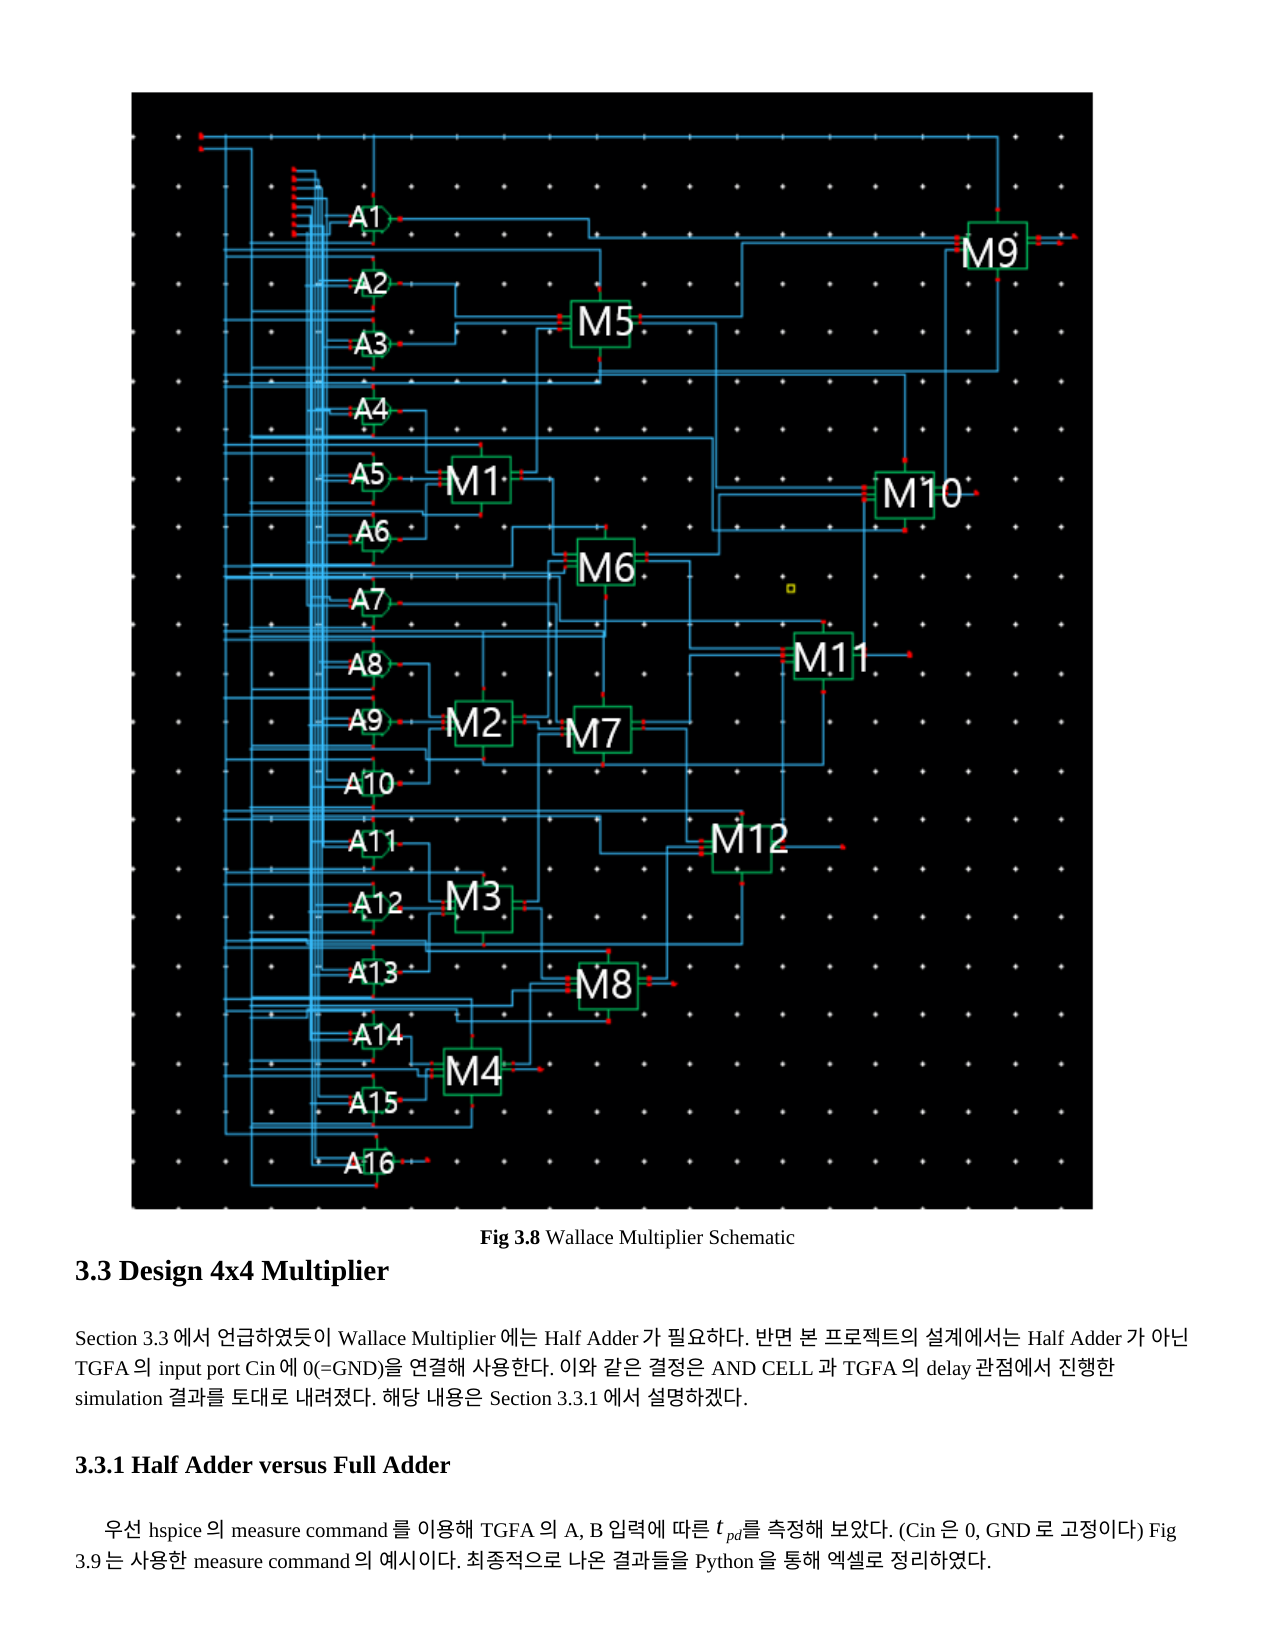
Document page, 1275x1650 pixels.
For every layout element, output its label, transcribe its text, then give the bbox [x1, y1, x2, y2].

text 우선 hspice의 measure command를 이용해 TGFA의 A, B 입력에 따른 를 측정해 보았다. (Cin은 0, GND로 고정이다) Fig 3.9는 사용한 measure command의 예시이다. 최종적으로 나온 결과들을 Python을 통해 엑셀로 정리하였다. [75, 1512, 1200, 1574]
subtitle 3.3.1 Half Adder versus Full Adder [75, 1450, 1200, 1478]
picture [120, 75, 1155, 1225]
text Fig 3.8 Wallace Multiplier Schematic [75, 1225, 1200, 1249]
text Section 3.3에서 언급하였듯이 Wallace Multiplier에는 Half Adder가 필요하다. 반면 본 프로젝트의 설계에서는 Half Adder가 아닌 TGFA의 input port Cin에0(=GND)을 연결해 사용한다. 이와 같은 결정은 AND CELL과 TGFA의 delay관점에서 진행한 simulation 결과를 토대로 내려졌다. 해당 내용은 Section 3.3.1에서 설명하겠다. [75, 1321, 1200, 1411]
subtitle 3.3 Design 4x4 Multiplier [75, 1253, 1200, 1287]
